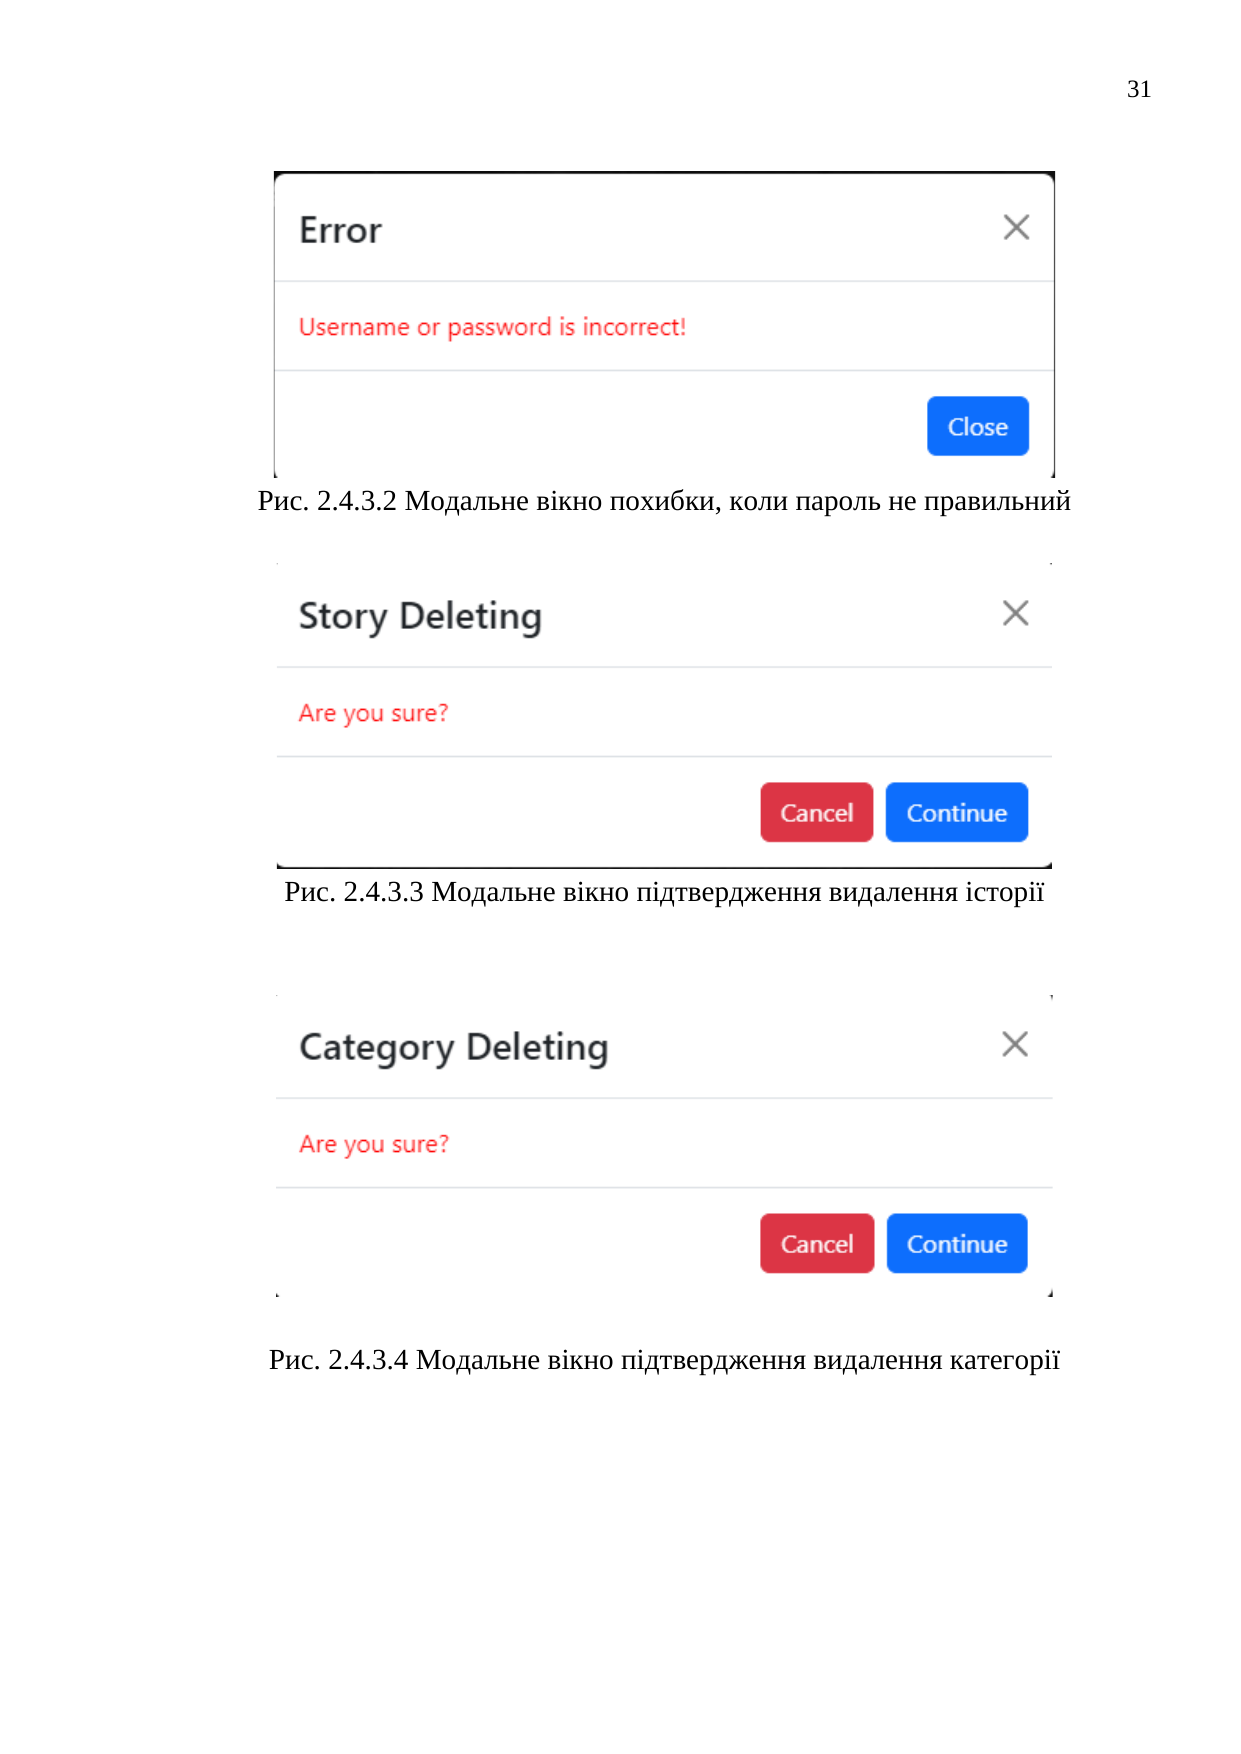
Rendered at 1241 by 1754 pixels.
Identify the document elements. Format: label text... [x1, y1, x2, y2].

text Рис. 2.4.3.4 Модальне вікно підтвердження видалення категорії [177, 1342, 1152, 1376]
picture [276, 995, 1053, 1297]
picture [276, 563, 1052, 869]
text Рис. 2.4.3.3 Модальне вікно підтвердження видалення історії [177, 874, 1152, 908]
text Рис. 2.4.3.2 Модальне вікно похибки, коли пароль не правильний [177, 483, 1152, 517]
picture [273, 171, 1055, 478]
